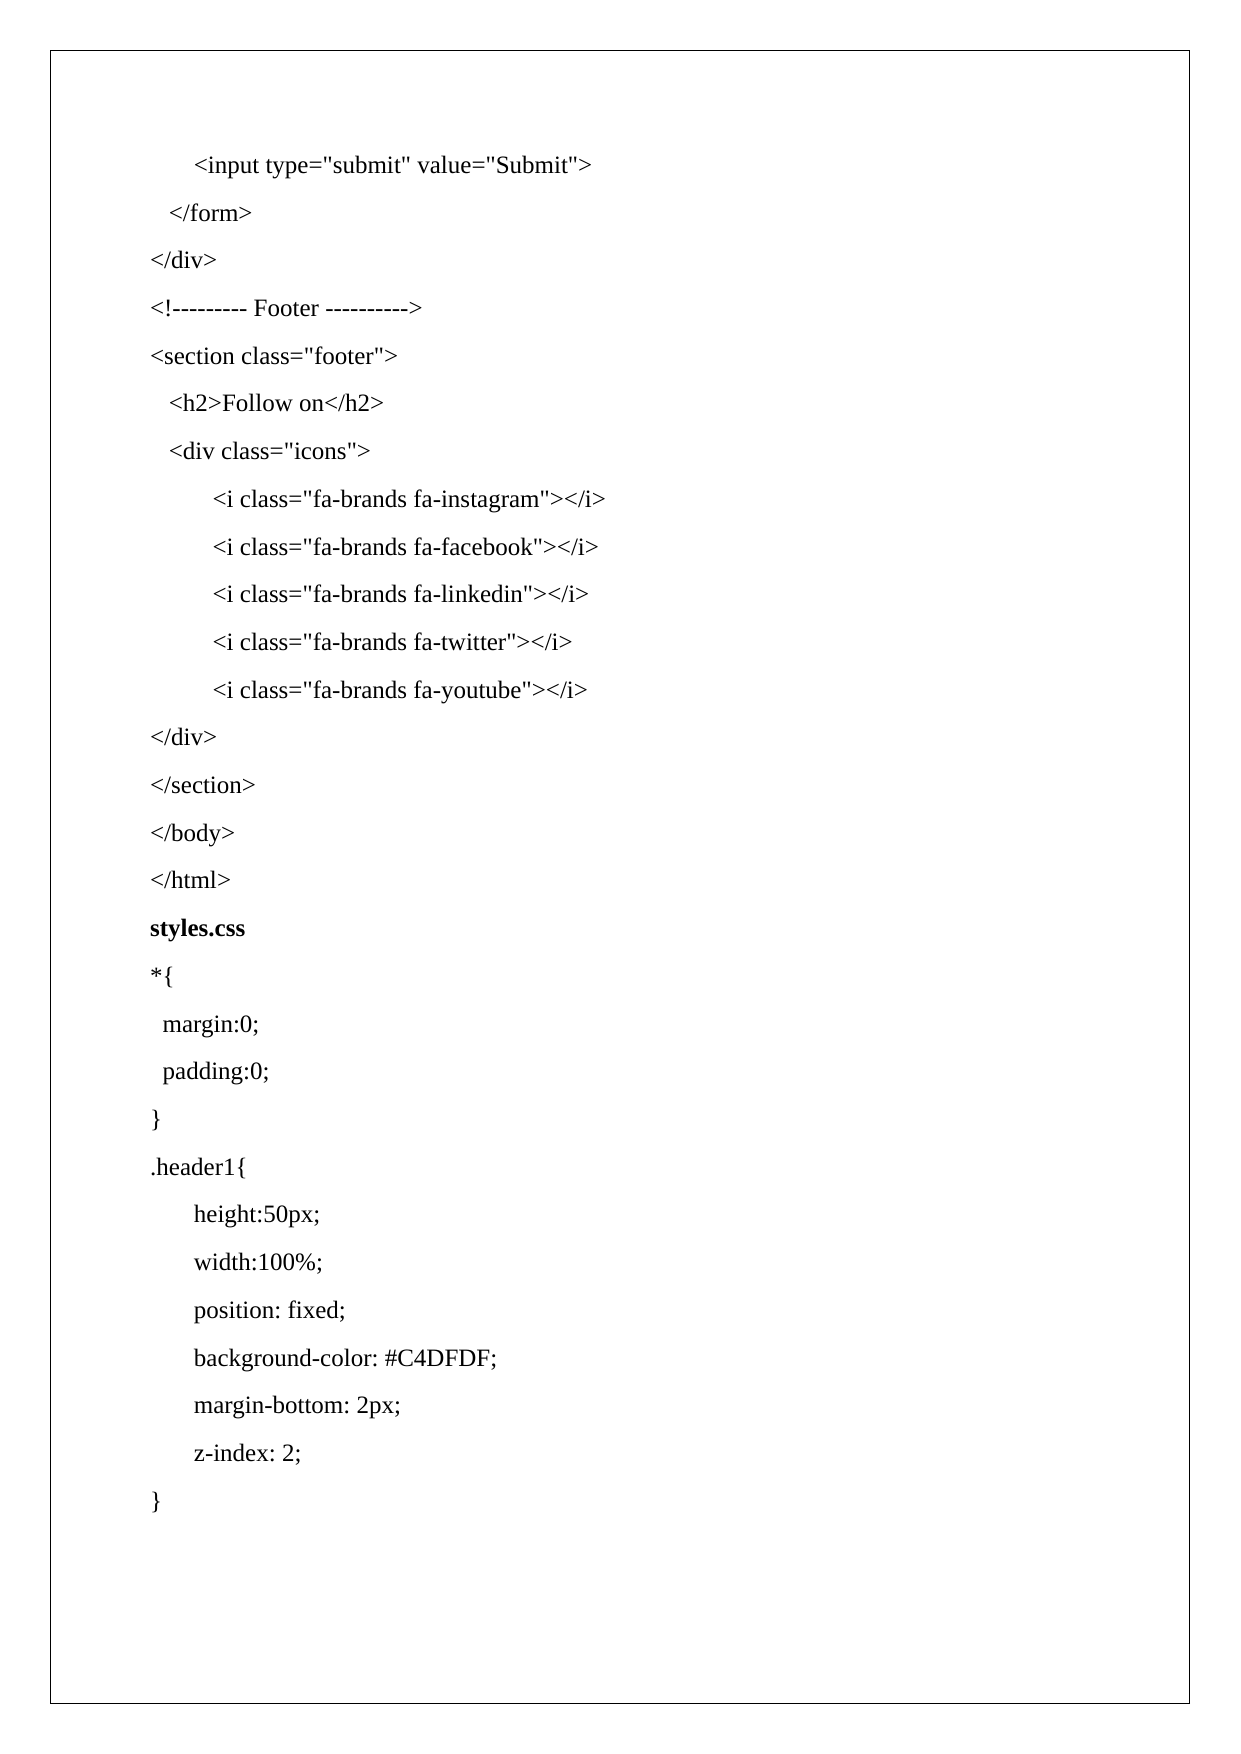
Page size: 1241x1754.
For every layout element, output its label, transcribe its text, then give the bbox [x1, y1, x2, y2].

text <i class="fa-brands fa-twitter"></i> [150, 627, 1090, 656]
text margin:0; [150, 1009, 1090, 1037]
text <section class="footer"> [150, 341, 1090, 369]
text width:100%; [150, 1247, 1090, 1276]
text padding:0; [150, 1056, 1090, 1085]
text <i class="fa-brands fa-linkedin"></i> [150, 579, 1090, 608]
text } [150, 1104, 1090, 1133]
text position: fixed; [150, 1295, 1090, 1324]
text z-index: 2; [150, 1438, 1090, 1467]
text </div> [150, 245, 1090, 274]
text </form> [150, 198, 1090, 226]
text <i class="fa-brands fa-instagram"></i> [150, 484, 1090, 513]
text </section> [150, 770, 1090, 799]
text margin-bottom: 2px; [150, 1390, 1090, 1419]
text height:50px; [150, 1199, 1090, 1228]
text background-color: #C4DFDF; [150, 1343, 1090, 1371]
text <h2>Follow on</h2> [150, 388, 1090, 417]
text <input type="submit" value="Submit"> [150, 150, 1090, 179]
text <!--------- Footer ----------> [150, 293, 1090, 322]
text styles.css [150, 913, 1090, 942]
text </html> [150, 866, 1090, 894]
text <div class="icons"> [150, 436, 1090, 465]
text </div> [150, 722, 1090, 751]
text </body> [150, 818, 1090, 847]
text } [150, 1486, 1090, 1514]
text .header1{ [150, 1152, 1090, 1181]
text <i class="fa-brands fa-youtube"></i> [150, 675, 1090, 703]
text *{ [150, 961, 1090, 990]
text <i class="fa-brands fa-facebook"></i> [150, 532, 1090, 560]
